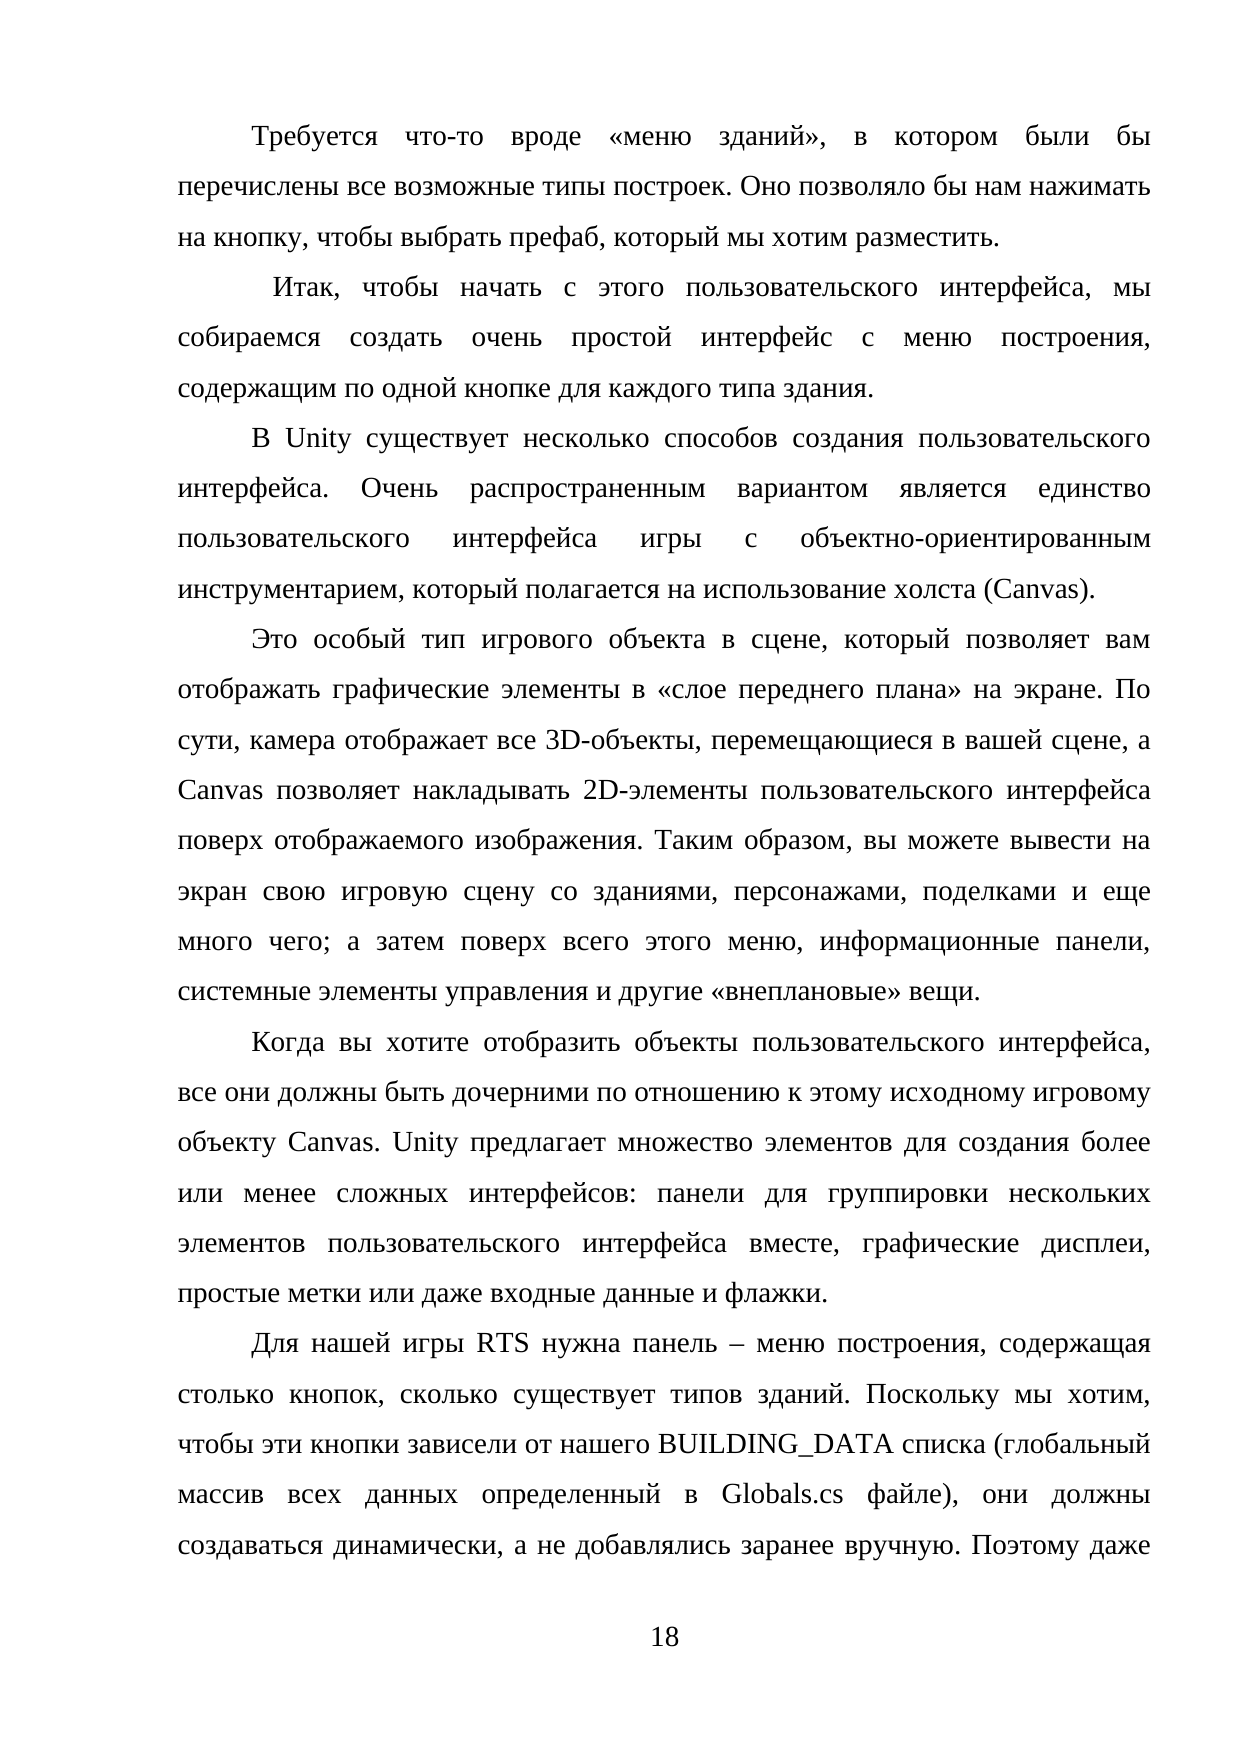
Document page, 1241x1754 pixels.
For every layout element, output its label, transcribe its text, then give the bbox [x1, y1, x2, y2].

text Когда вы хотите отобразить объекты пользовательского интерфейса, все они должны быть дочерними по отношению к этому исходному игровому объекту Canvas. Unity предлагает множество элементов для создания более или менее сложных интерфейсов: панели для группировки нескольких элементов пользовательского интерфейса вместе, графические дисплеи, простые метки или даже входные данные и флажки. [177, 1024, 1152, 1309]
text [177, 1326, 1152, 1560]
text Итак, чтобы начать с этого пользовательского интерфейса, мы собираемся создать очень простой интерфейс с меню построения, содержащим по одной кнопке для каждого типа здания. [177, 269, 1152, 403]
text Это особый тип игрового объекта в сцене, который позволяет вам отображать графические элементы в «слое переднего плана» на экране. По сути, камера отображает все 3D-объекты, перемещающиеся в вашей сцене, а Canvas позволяет накладывать 2D-элементы пользовательского интерфейса поверх отображаемого изображения. Таким образом, вы можете вывести на экран свою игровую сцену со зданиями, персонажами, поделками и еще много чего; а затем поверх всего этого меню, информационные панели, системные элементы управления и другие «внеплановые» вещи. [177, 621, 1152, 1007]
text Требуется что-то вроде «меню зданий», в котором были бы перечислены все возможные типы построек. Оно позволяло бы нам нажимать на кнопку, чтобы выбрать префаб, который мы хотим разместить. [177, 118, 1152, 252]
text В Unity существует несколько способов создания пользовательского интерфейса. Очень распространенным вариантом является единство пользовательского интерфейса игры с объектно-ориентированным инструментарием, который полагается на использование холста (Сanvas). [177, 420, 1152, 604]
